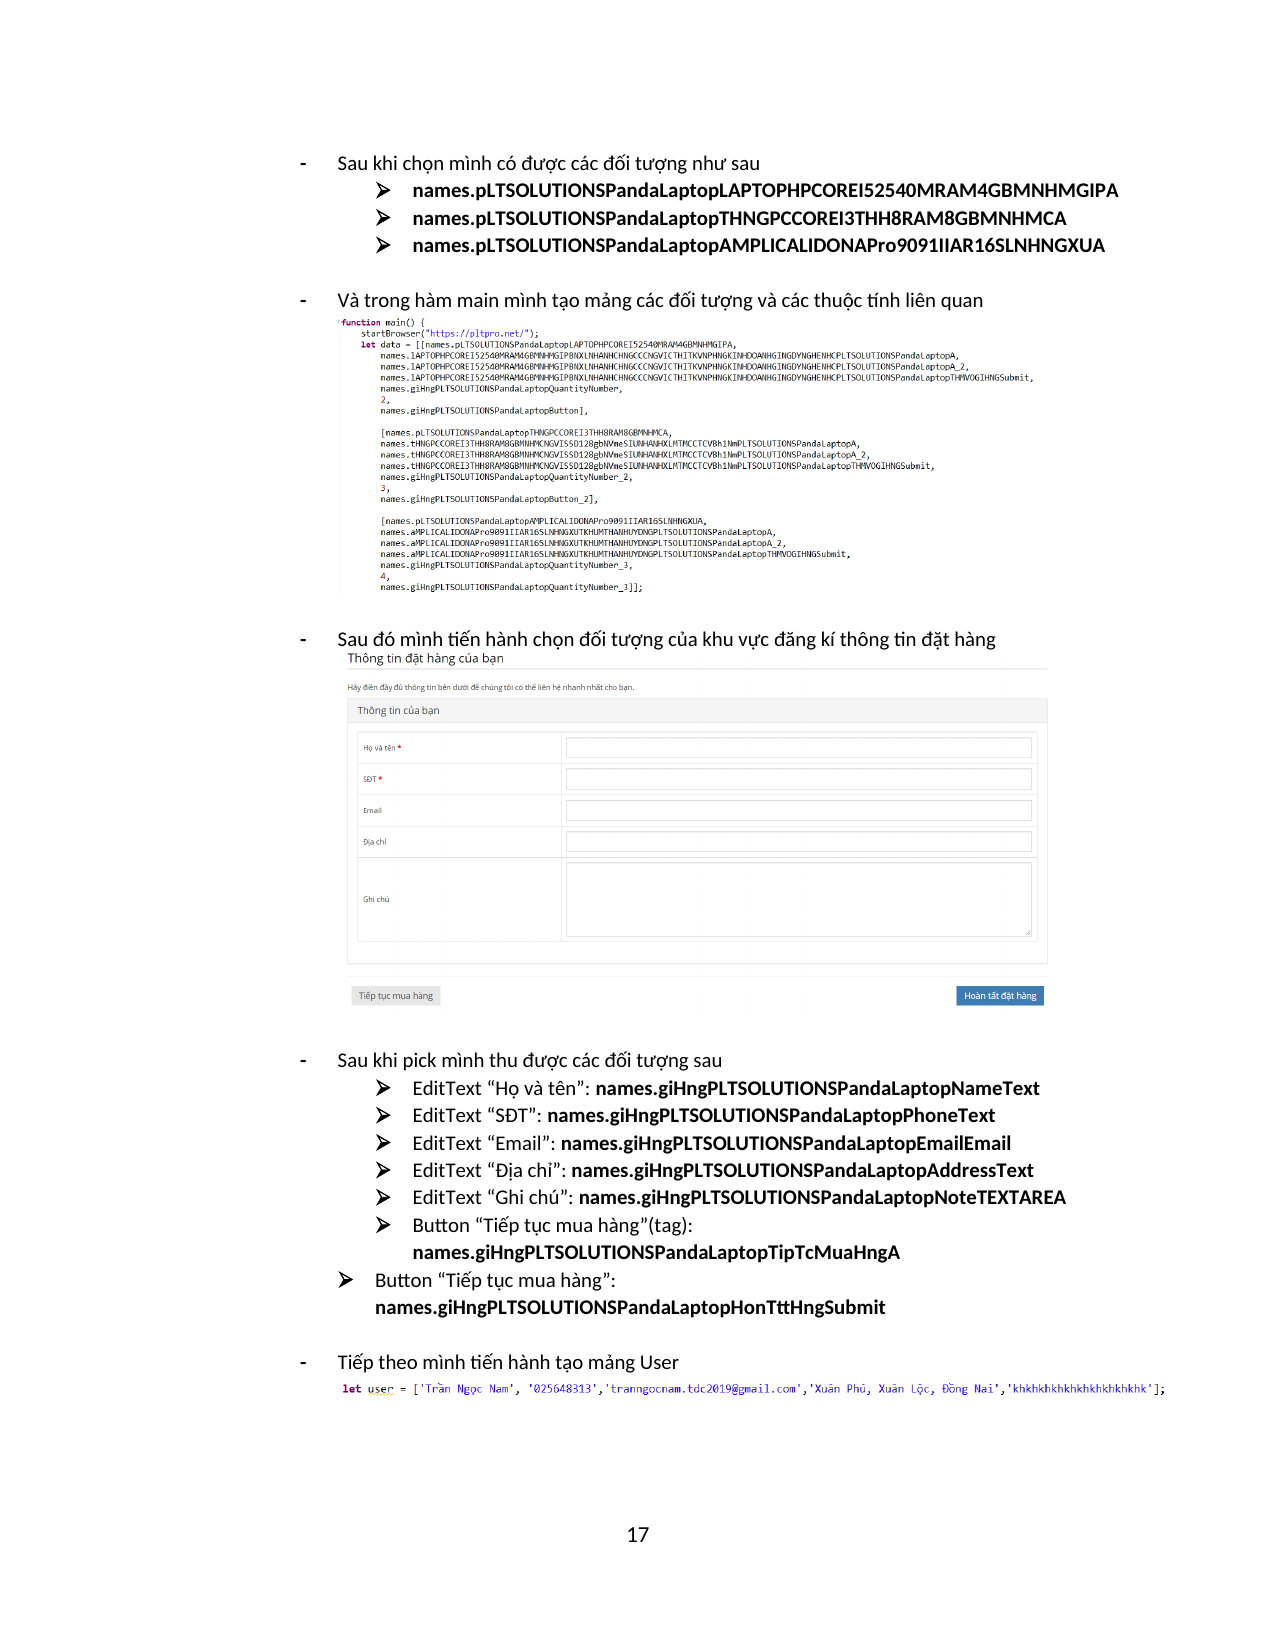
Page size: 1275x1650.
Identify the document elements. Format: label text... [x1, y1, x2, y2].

list Button “Tiếp tục mua hàng”: names.giHngPLTSOLUTIONSPandaLaptopHonTttHngSubmit [337, 1267, 1125, 1319]
list EditText “Địa chỉ”: names.giHngPLTSOLUTIONSPandaLaptopAddressText [375, 1157, 1125, 1183]
list Sau khi pick mình thu được các đối tượng sau [300, 1048, 1125, 1073]
list Button “Tiếp tục mua hàng”(tag): names.giHngPLTSOLUTIONSPandaLaptopTipTcMuaHngA [375, 1212, 1125, 1265]
list Sau khi chọn mình có được các đối tượng như sau [300, 150, 1125, 175]
list names.pLTSOLUTIONSPandaLaptopLAPTOPHPCOREI52540MRAM4GBMNHMGIPA [375, 177, 1125, 203]
list Tiếp theo mình tiến hành tạo mảng User [300, 1349, 1125, 1374]
list Sau đó mình tiến hành chọn đối tượng của khu vực đăng kí thông tin đặt hàng [300, 626, 1125, 651]
list EditText “Họ và tên”: names.giHngPLTSOLUTIONSPandaLaptopNameText [375, 1075, 1125, 1100]
picture [337, 1376, 1179, 1407]
picture [337, 314, 1041, 597]
list Và trong hàm main mình tạo mảng các đối tượng và các thuộc tính liên quan [300, 287, 1125, 312]
list names.pLTSOLUTIONSPandaLaptopAMPLICALIDONAPro9091IIAR16SLNHNGXUA [375, 232, 1125, 258]
picture [337, 653, 1056, 1018]
list EditText “Email”: names.giHngPLTSOLUTIONSPandaLaptopEmailEmail [375, 1130, 1125, 1155]
list EditText “Ghi chú”: names.giHngPLTSOLUTIONSPandaLaptopNoteTEXTAREA [375, 1184, 1125, 1210]
list names.pLTSOLUTIONSPandaLaptopTHNGPCCOREI3THH8RAM8GBMNHMCA [375, 205, 1125, 230]
list EditText “SĐT”: names.giHngPLTSOLUTIONSPandaLaptopPhoneText [375, 1102, 1125, 1128]
